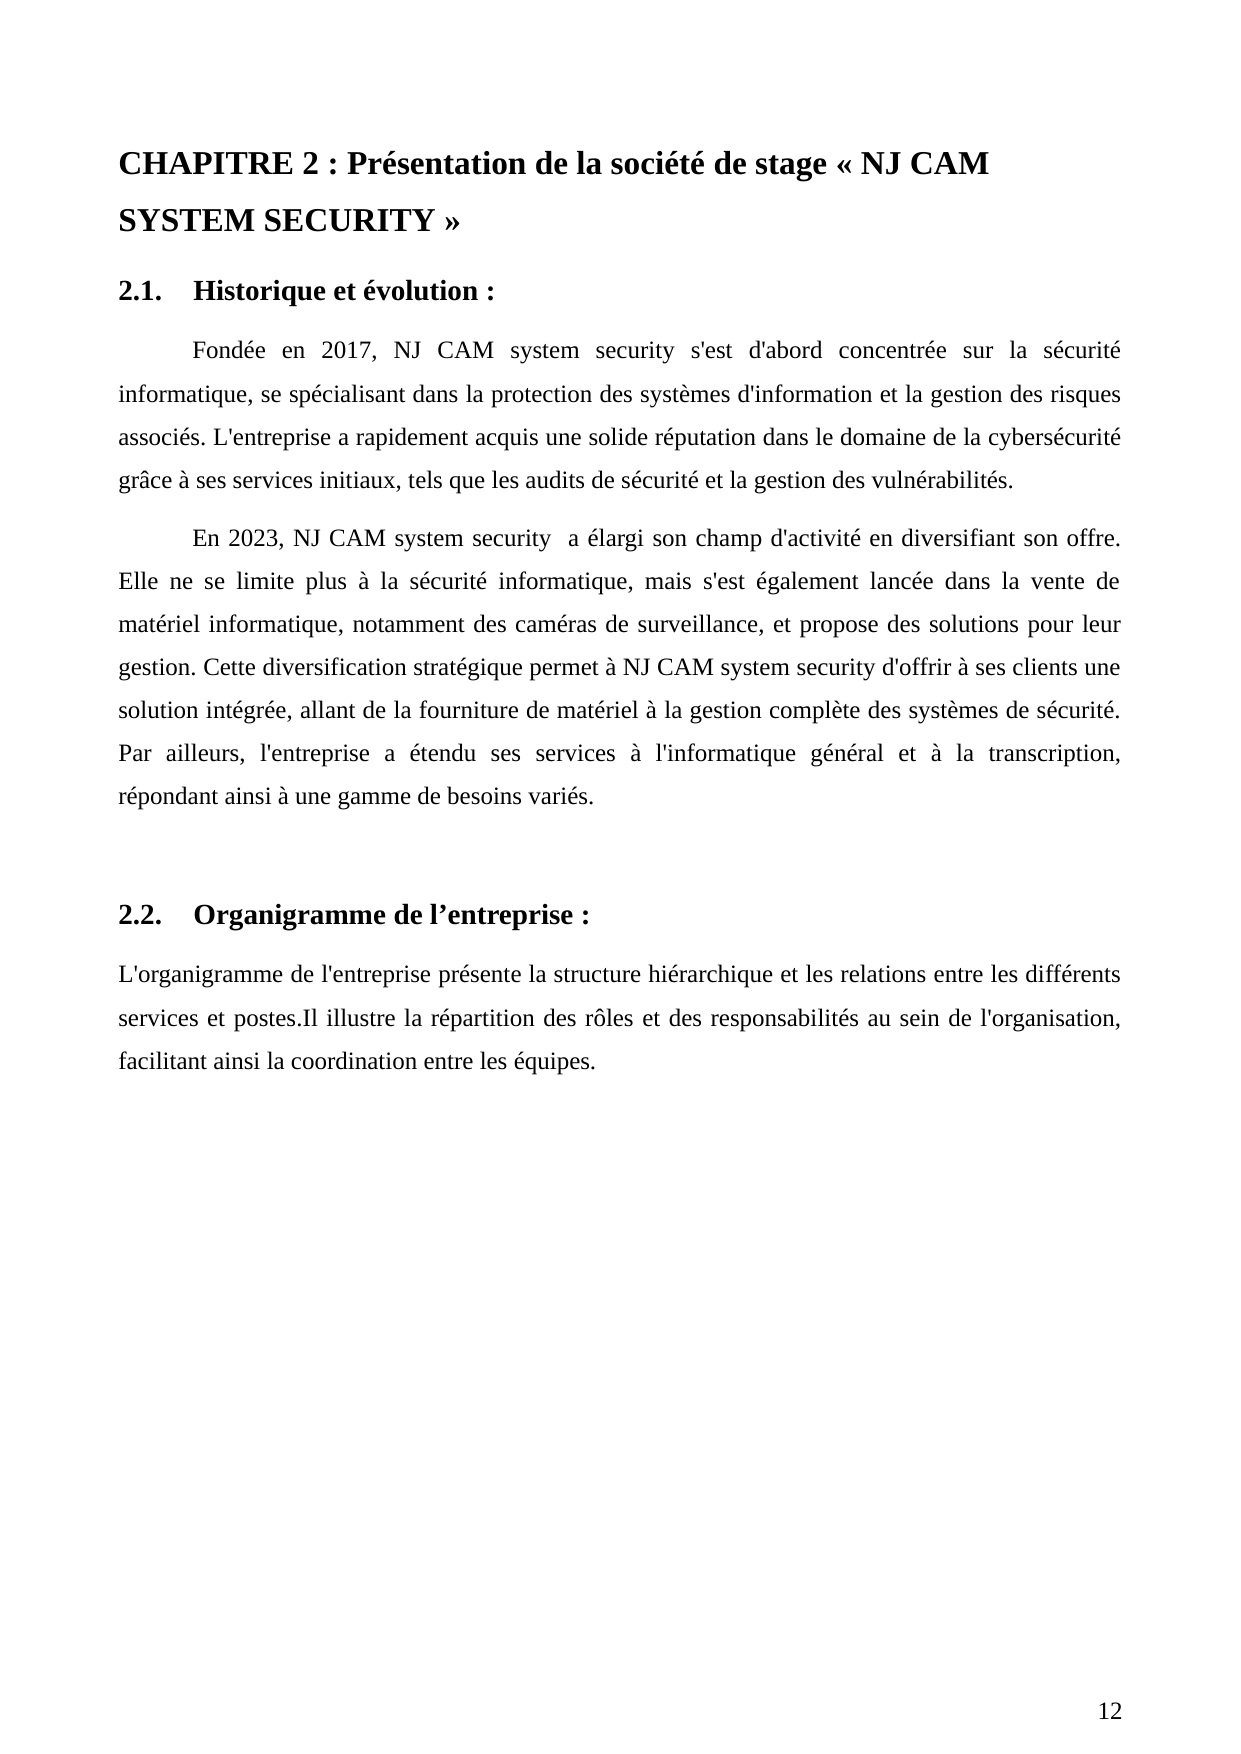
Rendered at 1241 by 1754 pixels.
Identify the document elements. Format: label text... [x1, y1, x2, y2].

text En 2023, NJ CAM system security a élargi son champ d'activité en diversifiant son offre. Elle ne se limite plus à la sécurité informatique, mais s'est également lancée dans la vente de matériel informatique, notamment des caméras de surveillance, et propose des solutions pour leur gestion. Cette diversification stratégique permet à NJ CAM system security d'offrir à ses clients une solution intégrée, allant de la fourniture de matériel à la gestion complète des systèmes de sécurité. Par ailleurs, l'entreprise a étendu ses services à l'informatique général et à la transcription, répondant ainsi à une gamme de besoins variés. [118, 523, 1122, 810]
text L'organigramme de l'entreprise présente la structure hiérarchique et les relations entre les différents services et postes.Il illustre la répartition des rôles et des responsabilités au sein de l'organisation, facilitant ainsi la coordination entre les équipes. [118, 959, 1122, 1074]
subtitle CHAPITRE 2 : Présentation de la société de stage « NJ CAM SYSTEM SECURITY » [118, 143, 1122, 239]
text Fondée en 2017, NJ CAM system security s'est d'abord concentrée sur la sécurité informatique, se spécialisant dans la protection des systèmes d'information et la gestion des risques associés. L'entreprise a rapidement acquis une solide réputation dans le domaine de la cybersécurité grâce à ses services initiaux, tels que les audits de sécurité et la gestion des vulnérabilités. [118, 336, 1122, 494]
subtitle Organigramme de l’entreprise : [118, 897, 1122, 930]
subtitle Historique et évolution : [118, 273, 1122, 306]
